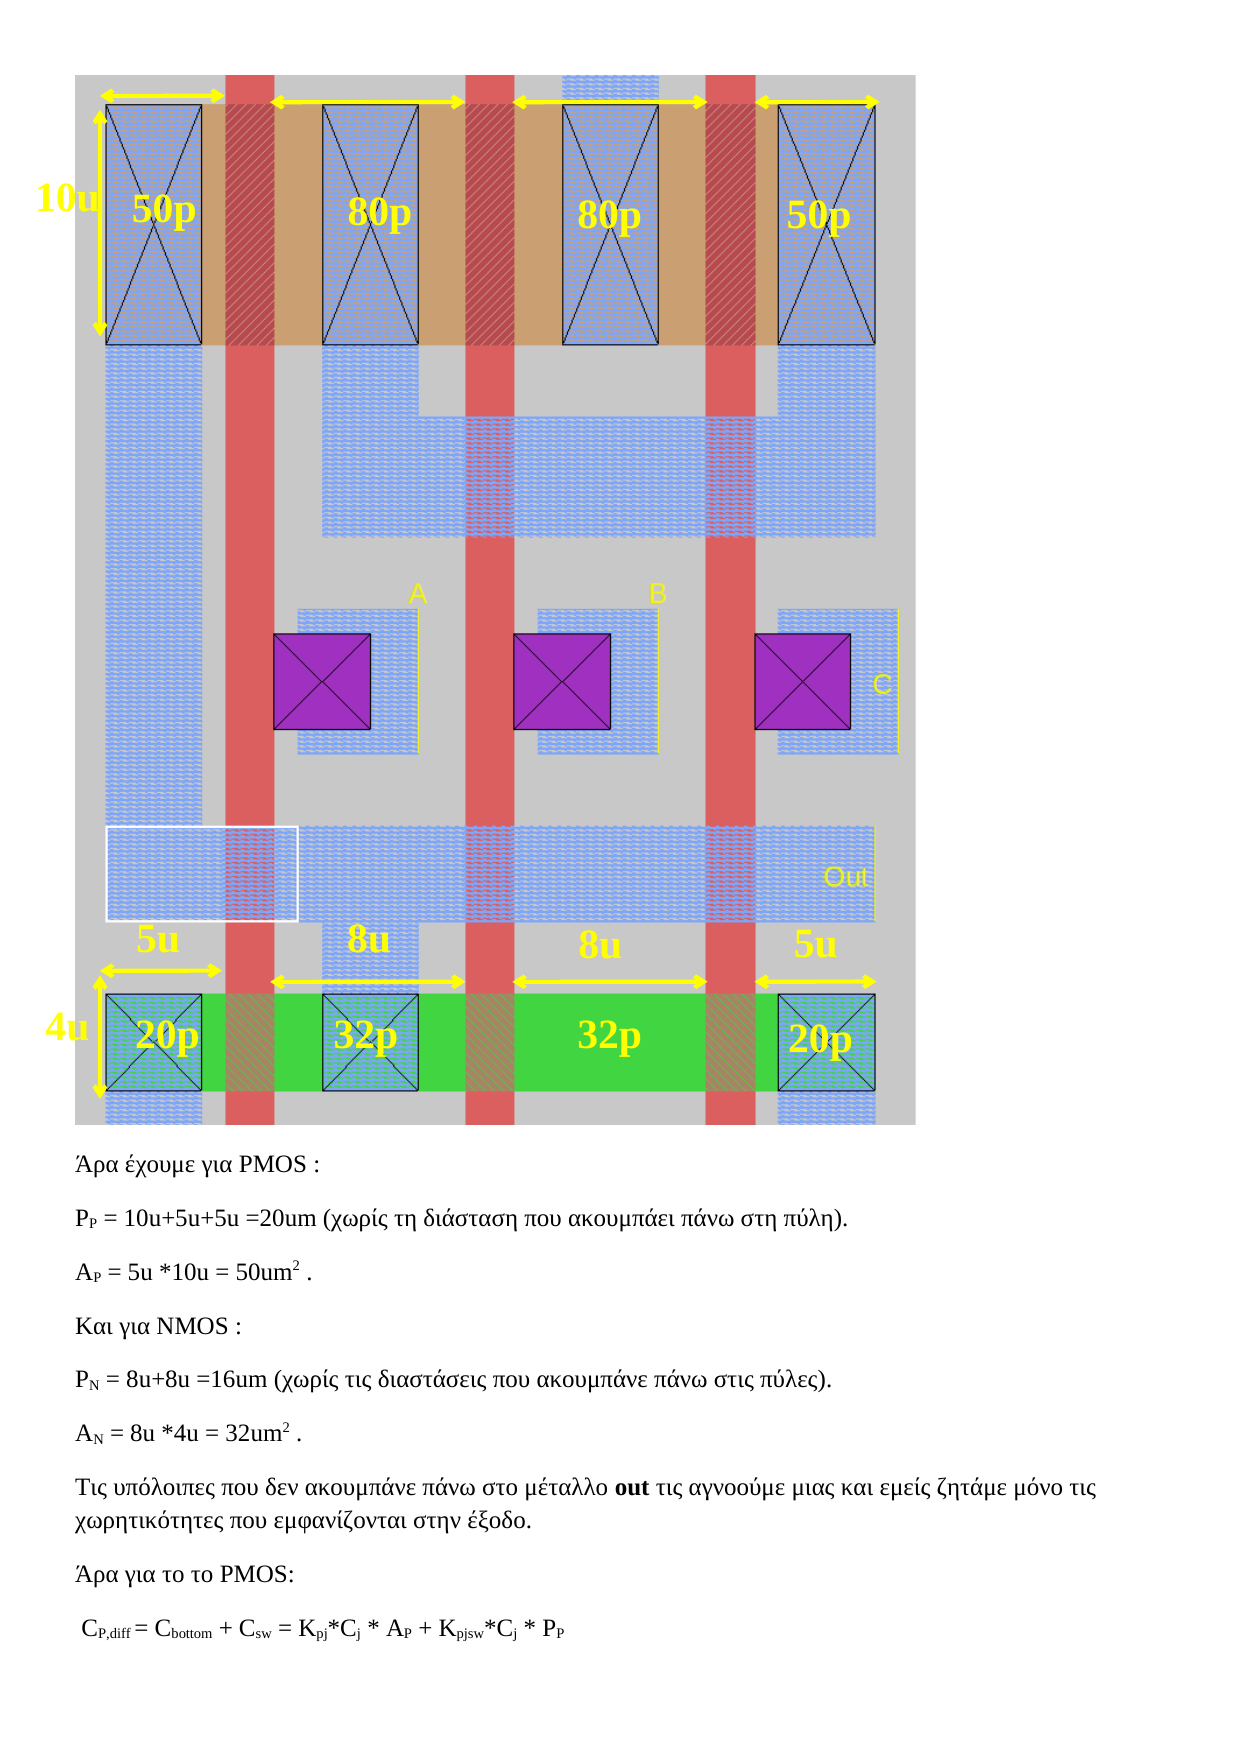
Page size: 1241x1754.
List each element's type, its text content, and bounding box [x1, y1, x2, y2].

text PP = 10u+5u+5u =20um (χωρίς τη διάσταση που ακουμπάει πάνω στη πύλη). [75, 1203, 1165, 1232]
text AP = 5u *10u = 50um2 . [75, 1257, 1165, 1286]
text Άρα έχουμε για PMOS : [75, 1149, 1165, 1178]
text AΝ = 8u *4u = 32um2 . [75, 1418, 1165, 1447]
text Και για ΝMOS : [75, 1311, 1165, 1339]
text Τις υπόλοιπες που δεν ακουμπάνε πάνω στο μέταλλο out τις αγνοούμε μιας και εμείς ζητάμε μόνο τις χωρητικότητες που εμφανίζονται στην έξοδο. [75, 1472, 1165, 1534]
text CP,diff = Cbottom + Csw = Kpj*Cj * AP + Kpjsw*Cj * PP [75, 1613, 1165, 1642]
text Άρα για το το PMOS: [75, 1559, 1165, 1588]
text PΝ = 8u+8u =16um (χωρίς τις διαστάσεις που ακουμπάνε πάνω στις πύλες). [75, 1364, 1165, 1393]
picture [75, 75, 916, 1125]
